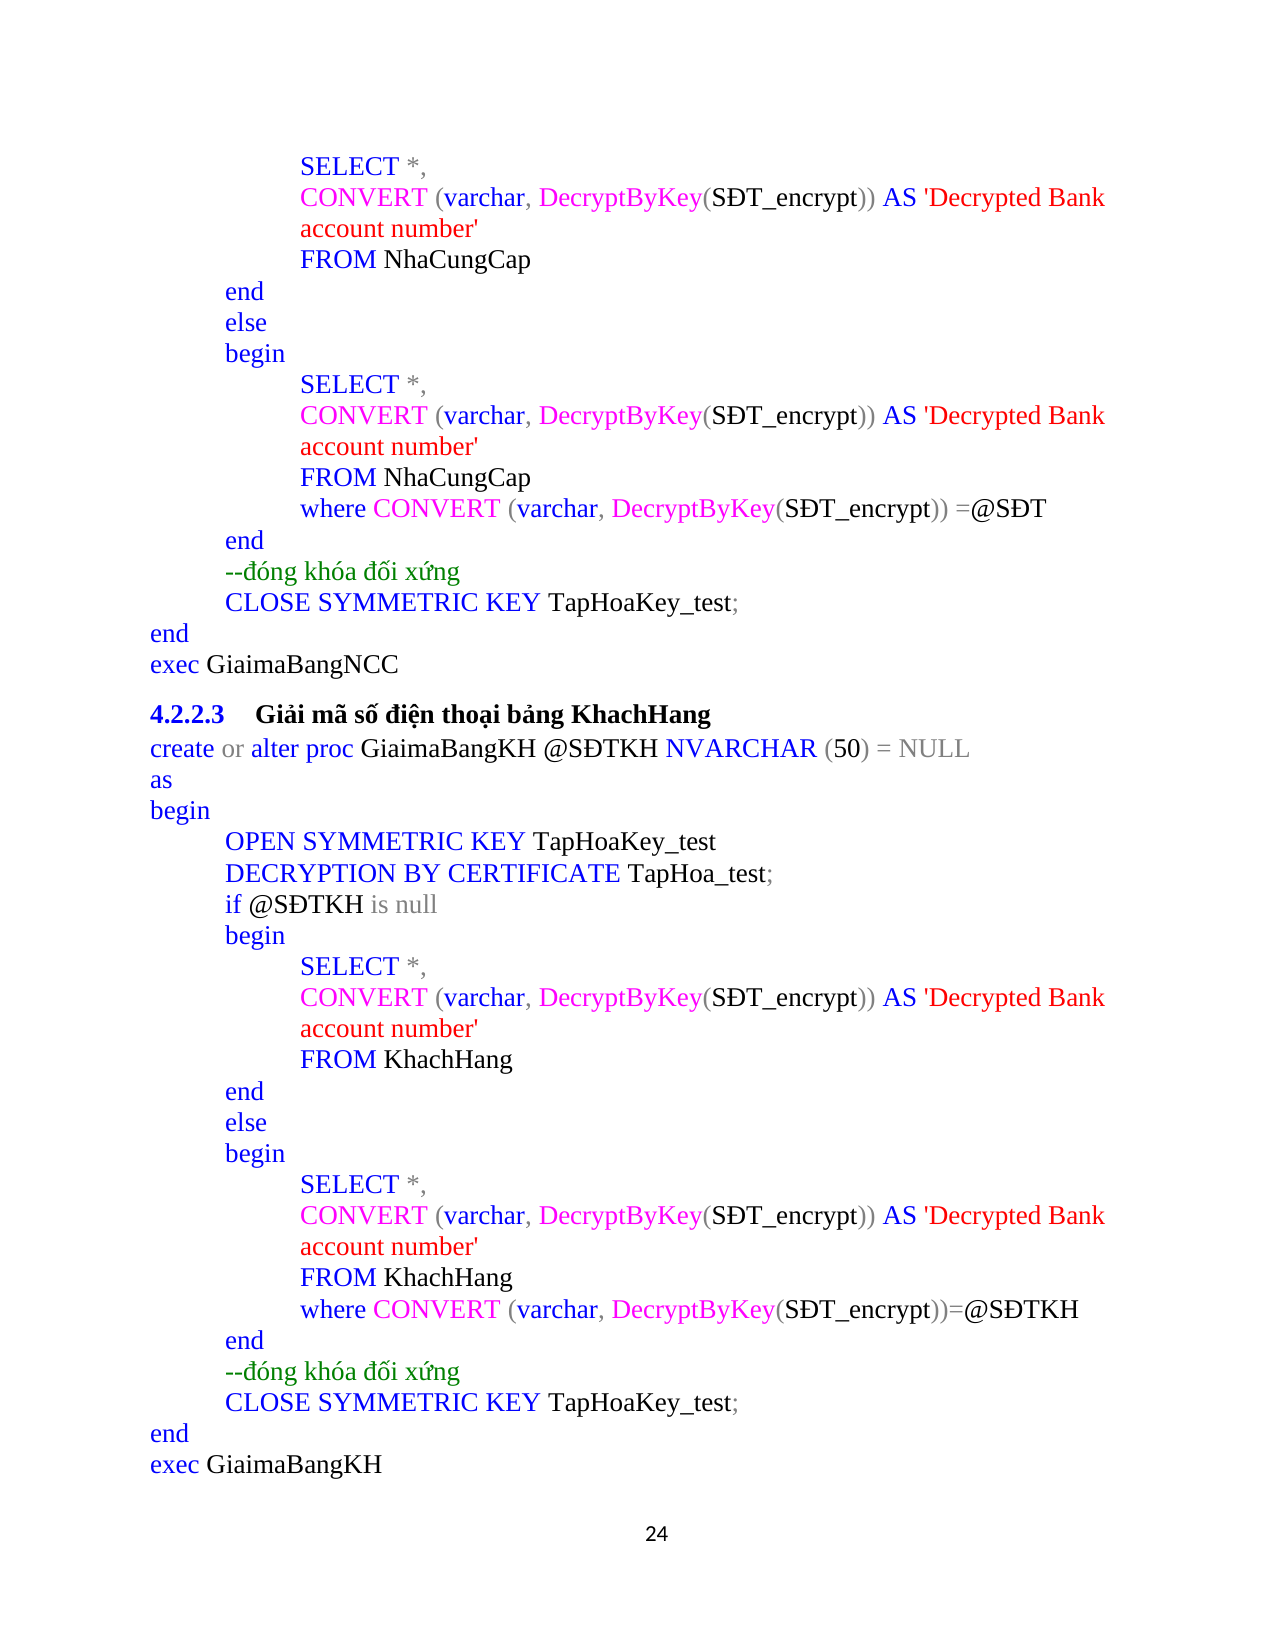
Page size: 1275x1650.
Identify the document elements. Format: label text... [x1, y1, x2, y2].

text else [150, 306, 1163, 337]
text CLOSE SYMMETRIC KEY TapHoaKey_test; [150, 1386, 1163, 1417]
text CONVERT (varchar, DecryptByKey(SĐT_encrypt)) AS 'Decrypted Bank account number' [150, 981, 1163, 1043]
text where CONVERT (varchar, DecryptByKey(SĐT_encrypt)) =@SĐT [150, 493, 1163, 524]
text OPEN SYMMETRIC KEY TapHoaKey_test [150, 826, 1163, 857]
text end [150, 1417, 1163, 1448]
text begin [150, 1137, 1163, 1168]
text end [150, 617, 1163, 648]
text begin [150, 794, 1163, 826]
text as [150, 763, 1163, 794]
text FROM KhachHang [150, 1043, 1163, 1075]
text begin [150, 919, 1163, 950]
text --đóng khóa đối xứng [150, 555, 1163, 586]
text FROM KhachHang [150, 1262, 1163, 1293]
text CONVERT (varchar, DecryptByKey(SĐT_encrypt)) AS 'Decrypted Bank account number' [150, 1199, 1163, 1262]
text exec GiaimaBangKH [150, 1448, 1163, 1479]
text where CONVERT (varchar, DecryptByKey(SĐT_encrypt))=@SĐTKH [150, 1293, 1163, 1324]
text end [150, 1324, 1163, 1355]
text CONVERT (varchar, DecryptByKey(SĐT_encrypt)) AS 'Decrypted Bank account number' [150, 181, 1163, 243]
text CLOSE SYMMETRIC KEY TapHoaKey_test; [150, 586, 1163, 617]
text if @SĐTKH is null [150, 888, 1163, 919]
text create or alter proc GiaimaBangKH @SĐTKH NVARCHAR (50) = NULL [150, 732, 1163, 763]
text end [150, 524, 1163, 555]
text exec GiaimaBangNCC [150, 648, 1163, 679]
text CONVERT (varchar, DecryptByKey(SĐT_encrypt)) AS 'Decrypted Bank account number' [150, 399, 1163, 461]
text FROM NhaCungCap [150, 243, 1163, 274]
subtitle Giải mã số điện thoại bảng KhachHang [150, 698, 1163, 730]
text DECRYPTION BY CERTIFICATE TapHoa_test; [150, 857, 1163, 888]
text SELECT *, [150, 368, 1163, 399]
text FROM NhaCungCap [150, 461, 1163, 493]
text begin [150, 337, 1163, 368]
text --đóng khóa đối xứng [150, 1355, 1163, 1386]
text SELECT *, [150, 950, 1163, 981]
text else [150, 1106, 1163, 1137]
text end [150, 1075, 1163, 1106]
text SELECT *, [150, 150, 1163, 181]
text end [150, 274, 1163, 306]
text SELECT *, [150, 1168, 1163, 1199]
